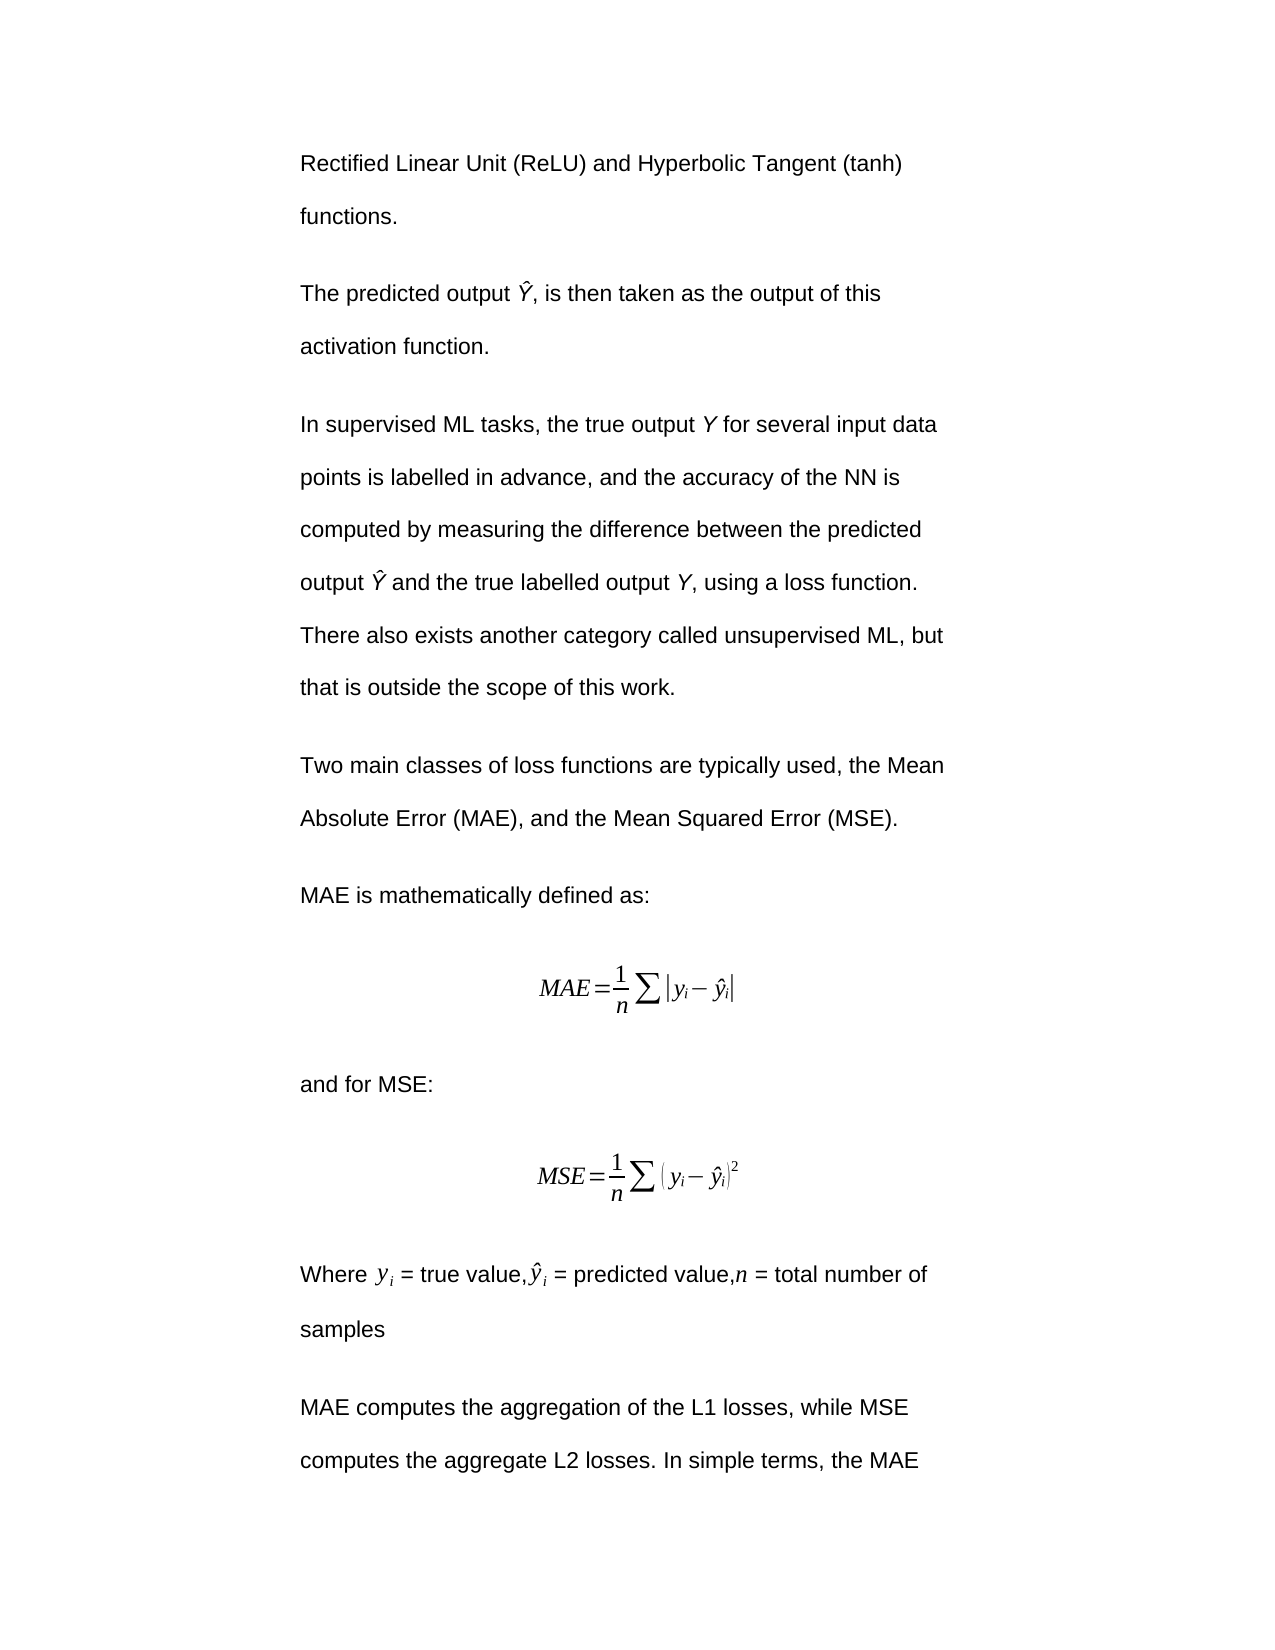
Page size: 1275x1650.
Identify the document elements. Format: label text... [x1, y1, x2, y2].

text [300, 150, 975, 229]
text Two main classes of loss functions are typically used, the Mean Absolute Error (MAE), and the Mean Squared Error (MSE). [300, 752, 975, 831]
text Where ​ = true value, = predicted value, = total number of samples [300, 1258, 975, 1343]
text The predicted output Ŷ, is then taken as the output of this activation function. [300, 280, 975, 359]
text In supervised ML tasks, the true output Y for several input data points is labelled in advance, and the accuracy of the NN is computed by measuring the difference between the predicted output Ŷ and the true labelled output Y, using a loss function. There also exists another category called unsupervised ML, but that is outside the scope of this work. [300, 411, 975, 701]
text and for MSE: [300, 1071, 975, 1097]
text MAE is mathematically defined as: [300, 882, 975, 909]
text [300, 1394, 975, 1473]
